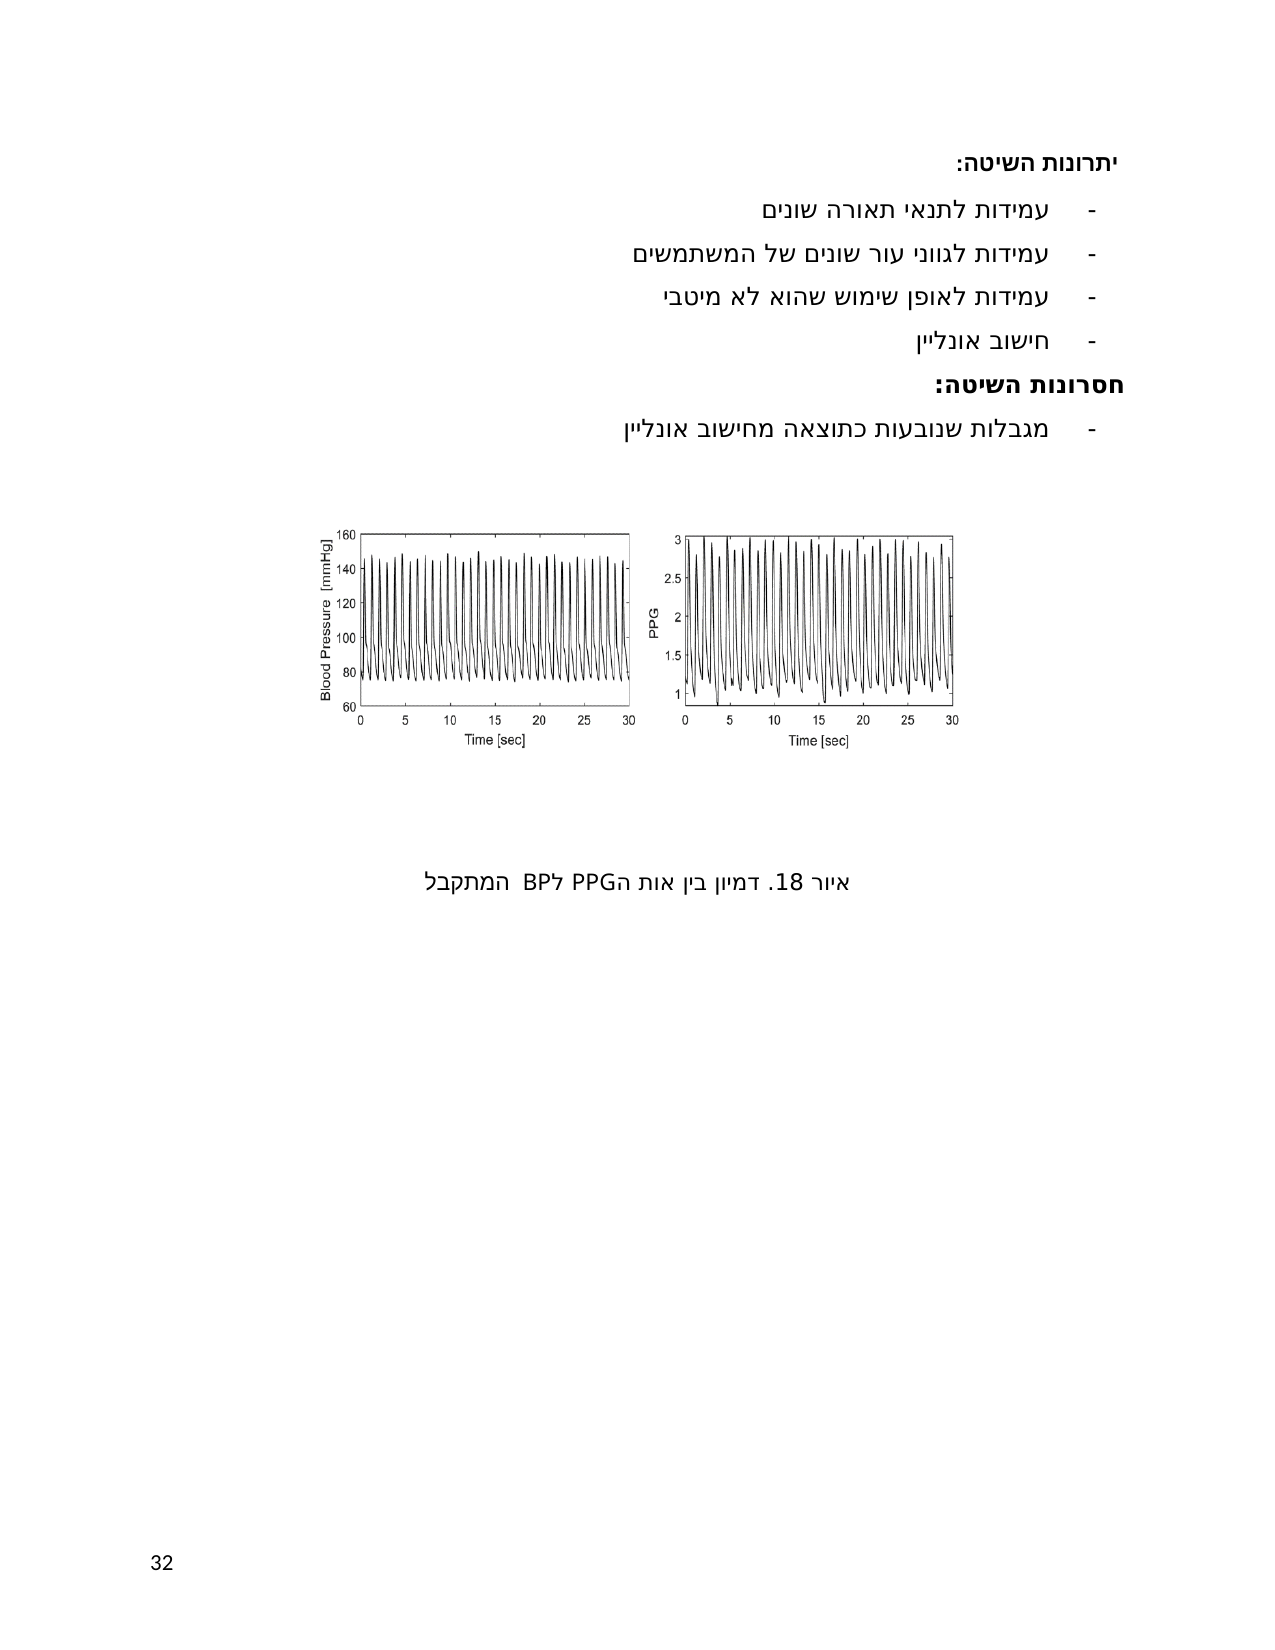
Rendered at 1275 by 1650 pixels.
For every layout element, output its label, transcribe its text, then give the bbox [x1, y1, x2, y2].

picture [311, 522, 964, 750]
list עמידות לאופן שימוש שהוא לא מיטבי [150, 283, 1087, 312]
text חסרונות השיטה: [150, 370, 1125, 399]
list חישוב אונליין [150, 326, 1087, 356]
list מגבלות שנובעות כתוצאה מחישוב אונליין [150, 414, 1087, 443]
text יתרונות השיטה: [150, 150, 1125, 176]
list עמידות לגווני עור שונים של המשתמשים [150, 239, 1087, 268]
list עמידות לתנאי תאורה שונים [150, 195, 1087, 224]
